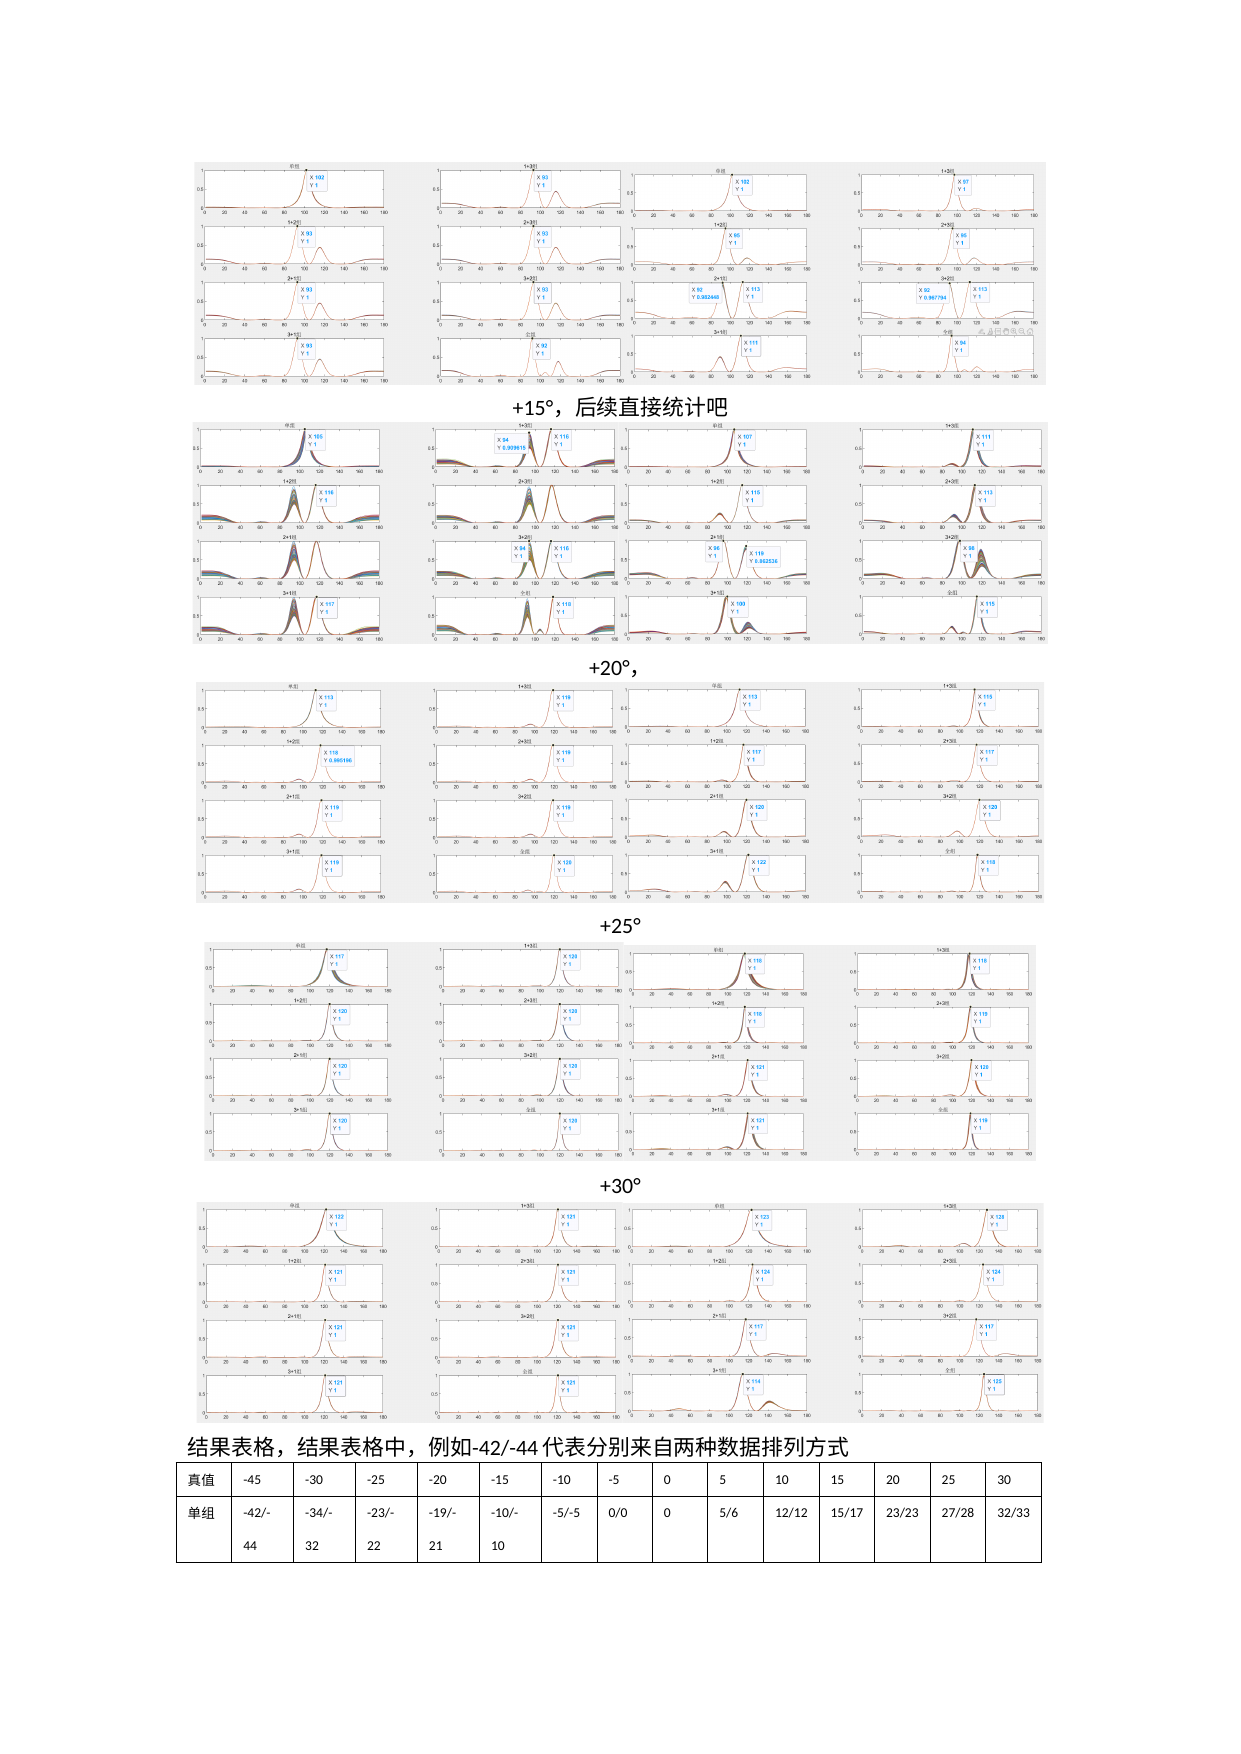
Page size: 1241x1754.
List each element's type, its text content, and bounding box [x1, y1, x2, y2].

picture [196, 682, 1045, 903]
table_cell -19/-21 [418, 1497, 479, 1562]
table_header 20 [875, 1463, 930, 1496]
table_header 30 [986, 1463, 1041, 1496]
table_cell -34/-32 [294, 1497, 355, 1562]
list +30° [187, 1169, 1053, 1202]
table_header 15 [820, 1463, 874, 1496]
table_header -20 [418, 1463, 479, 1496]
picture [194, 162, 1046, 385]
list +15°，后续直接统计吧 [187, 389, 1053, 422]
table_cell 0/0 [598, 1497, 652, 1562]
picture [196, 1202, 1044, 1423]
table_header 10 [764, 1463, 819, 1496]
table_cell 15/17 [820, 1497, 874, 1562]
table_header 0 [653, 1463, 707, 1496]
table_header -25 [356, 1463, 417, 1496]
table_cell 5/6 [708, 1497, 763, 1562]
list +25° [187, 909, 1053, 942]
table_cell -23/-22 [356, 1497, 417, 1562]
table_header -45 [232, 1463, 293, 1496]
table_cell 0 [653, 1497, 707, 1562]
table_cell 12/12 [764, 1497, 819, 1562]
list +20°， [187, 649, 1053, 682]
table_header -30 [294, 1463, 355, 1496]
table_cell -42/-44 [232, 1497, 293, 1562]
list 结果表格，结果表格中，例如-42/-44代表分别来自两种数据排列方式 [187, 1429, 1053, 1462]
picture [192, 422, 1048, 644]
table_cell 单组 [177, 1497, 231, 1562]
table_cell 23/23 [875, 1497, 930, 1562]
table_header -10 [542, 1463, 597, 1496]
table_cell 27/28 [931, 1497, 985, 1562]
table_header 5 [708, 1463, 763, 1496]
table_header 真值 [177, 1463, 231, 1496]
table_header 25 [931, 1463, 985, 1496]
picture [204, 942, 1036, 1161]
table_header -15 [480, 1463, 541, 1496]
table_header -5 [598, 1463, 652, 1496]
table_cell 32/33 [986, 1497, 1041, 1562]
table_cell -10/-10 [480, 1497, 541, 1562]
table_cell -5/-5 [542, 1497, 597, 1562]
